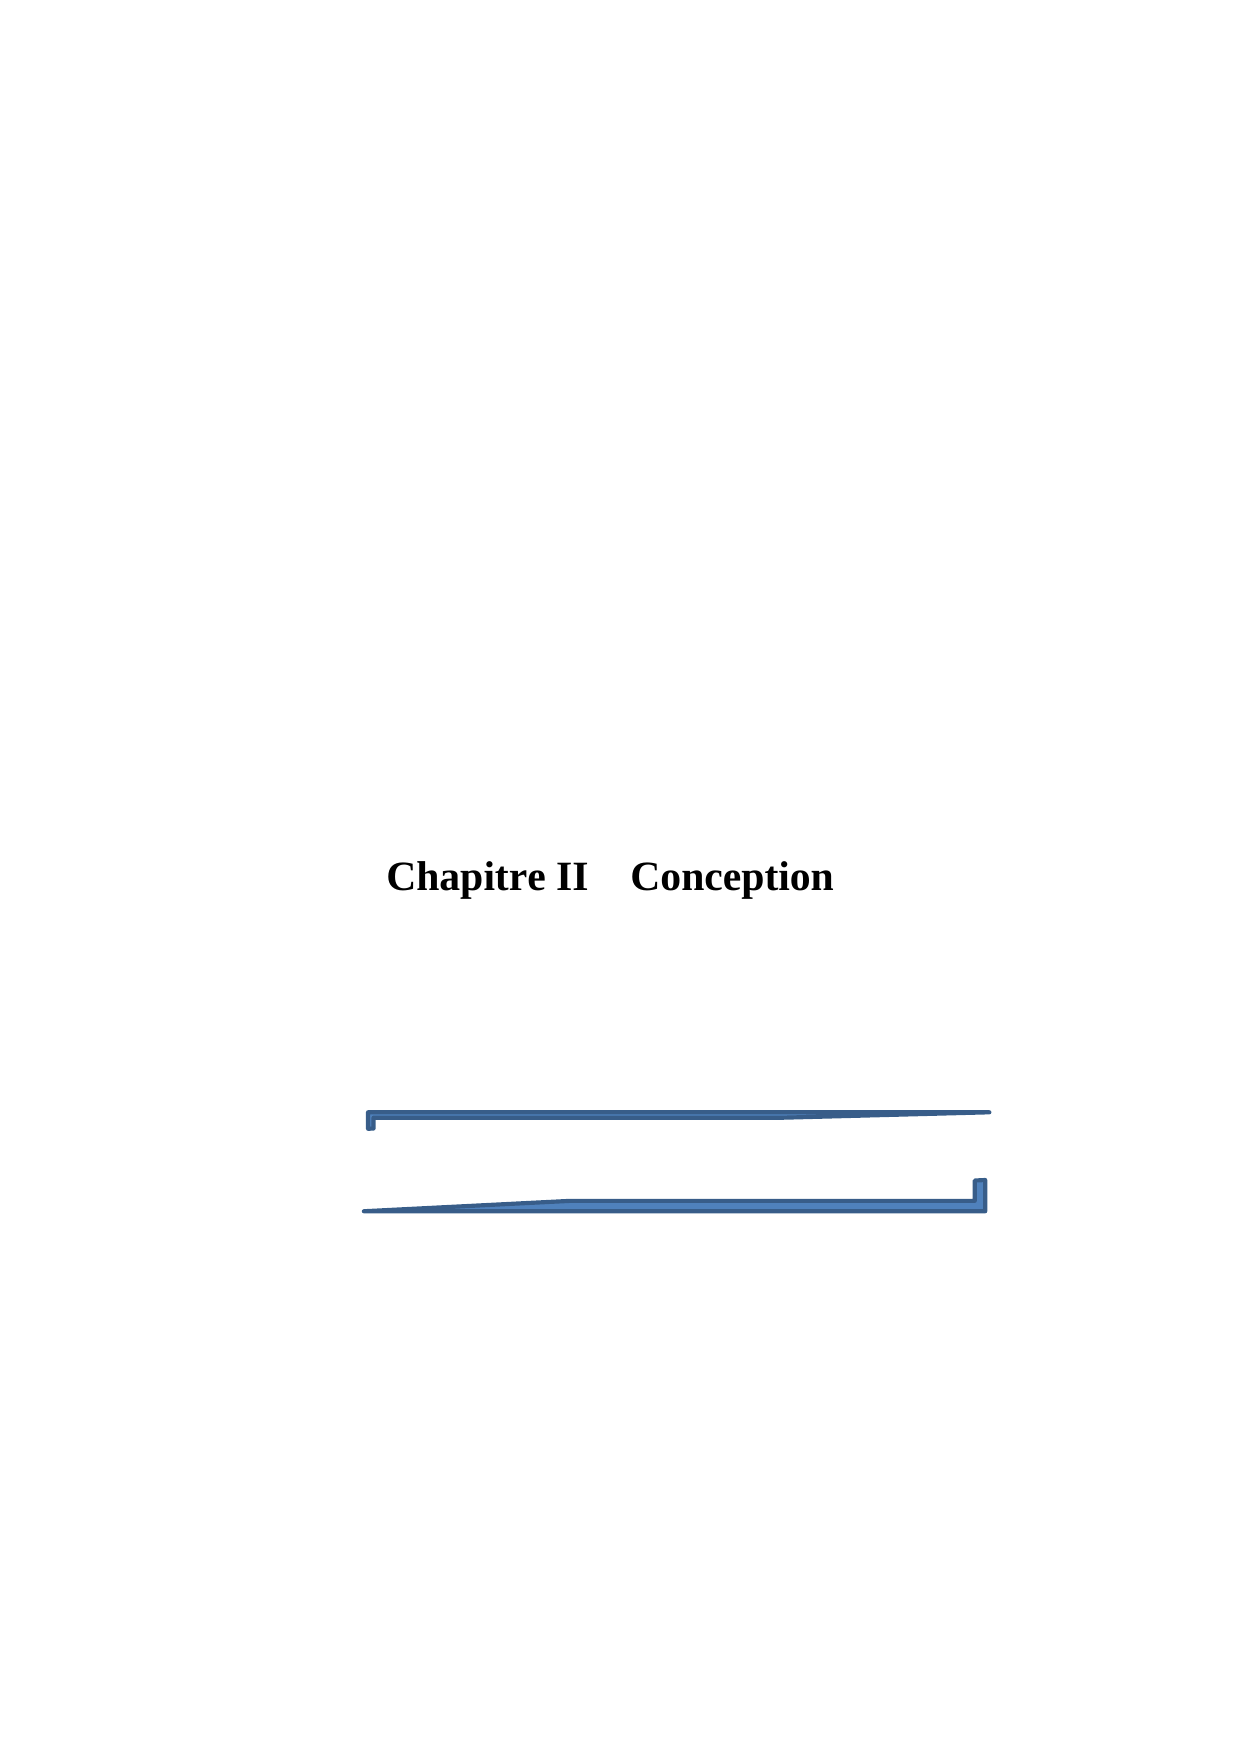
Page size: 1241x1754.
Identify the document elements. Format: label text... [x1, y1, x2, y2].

text Chapitre II Conception [148, 851, 1072, 899]
